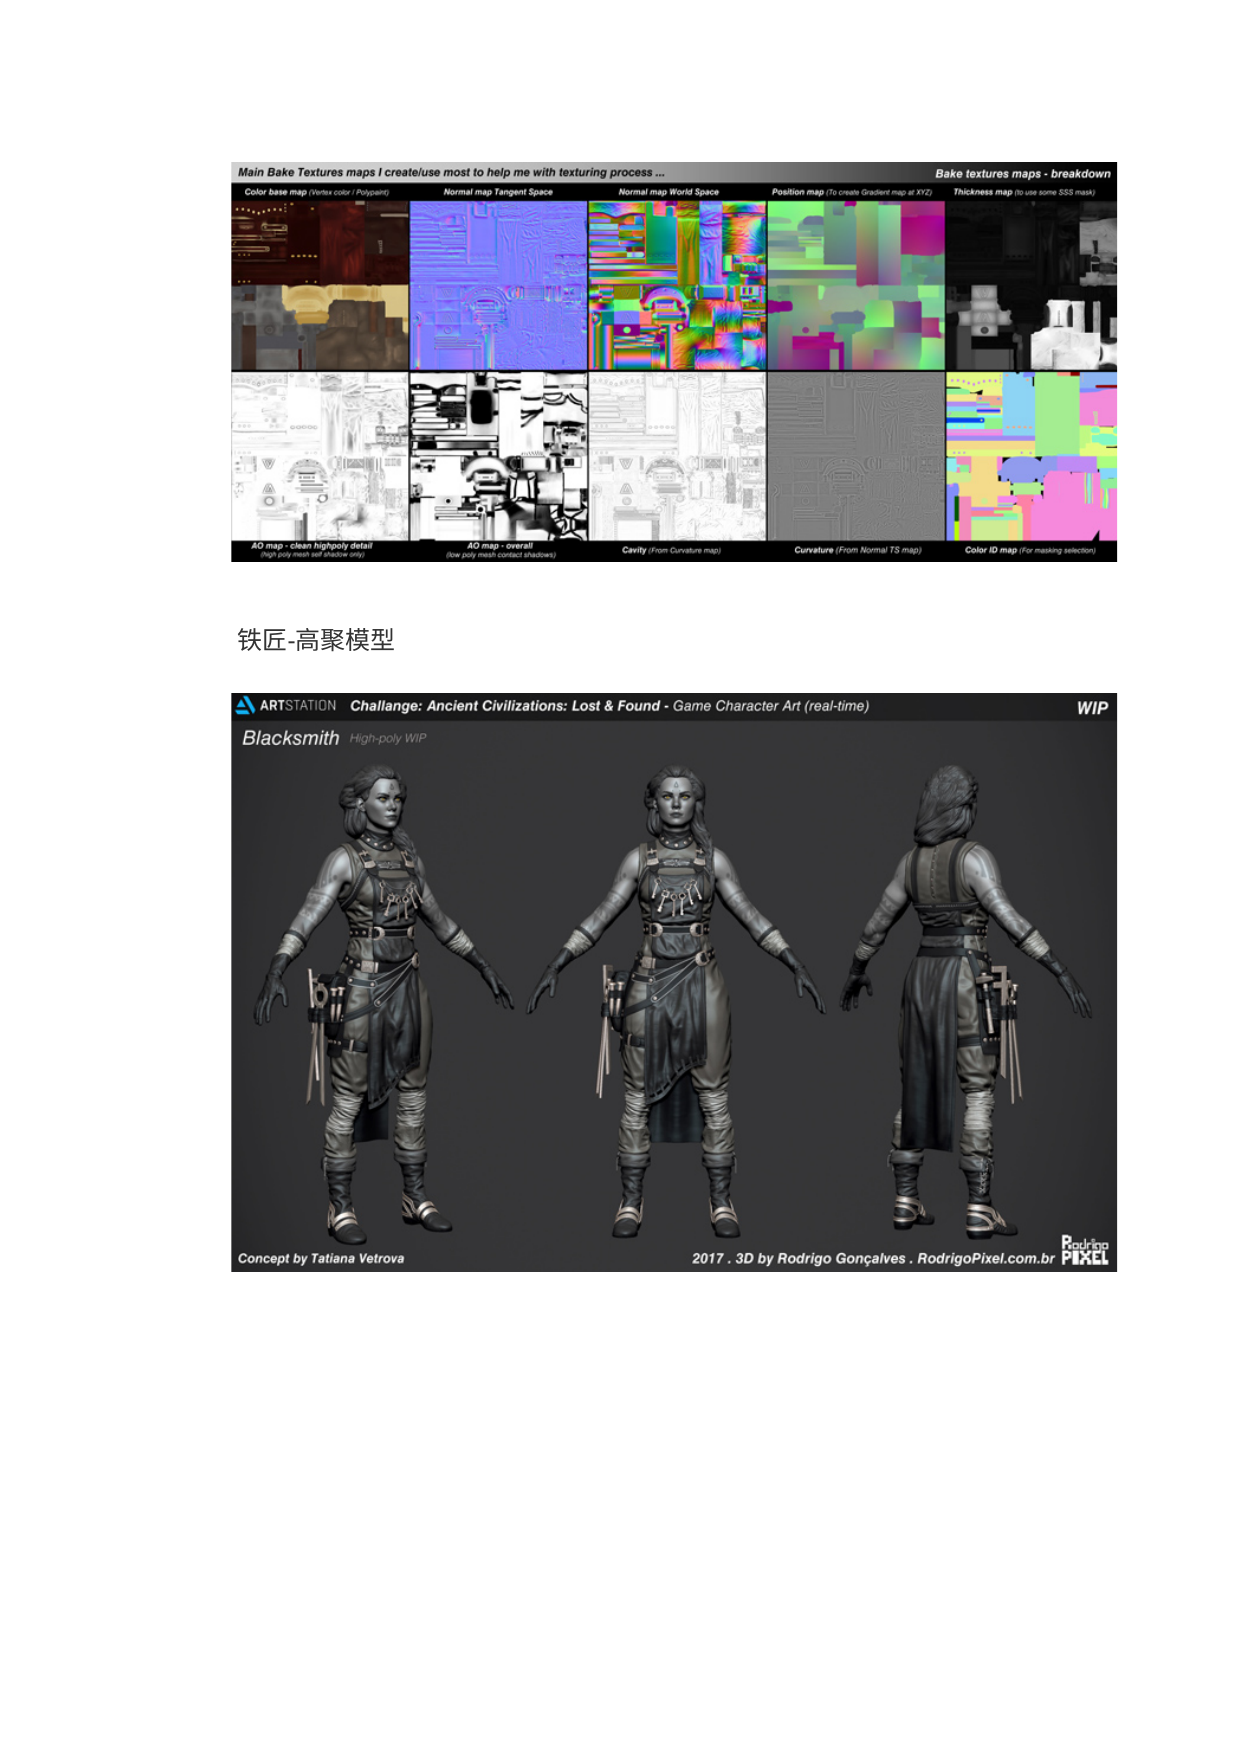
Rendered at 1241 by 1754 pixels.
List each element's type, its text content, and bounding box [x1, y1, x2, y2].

picture [231, 693, 1118, 1272]
picture [231, 162, 1118, 562]
text 铁匠-高聚模型 [187, 606, 1053, 671]
